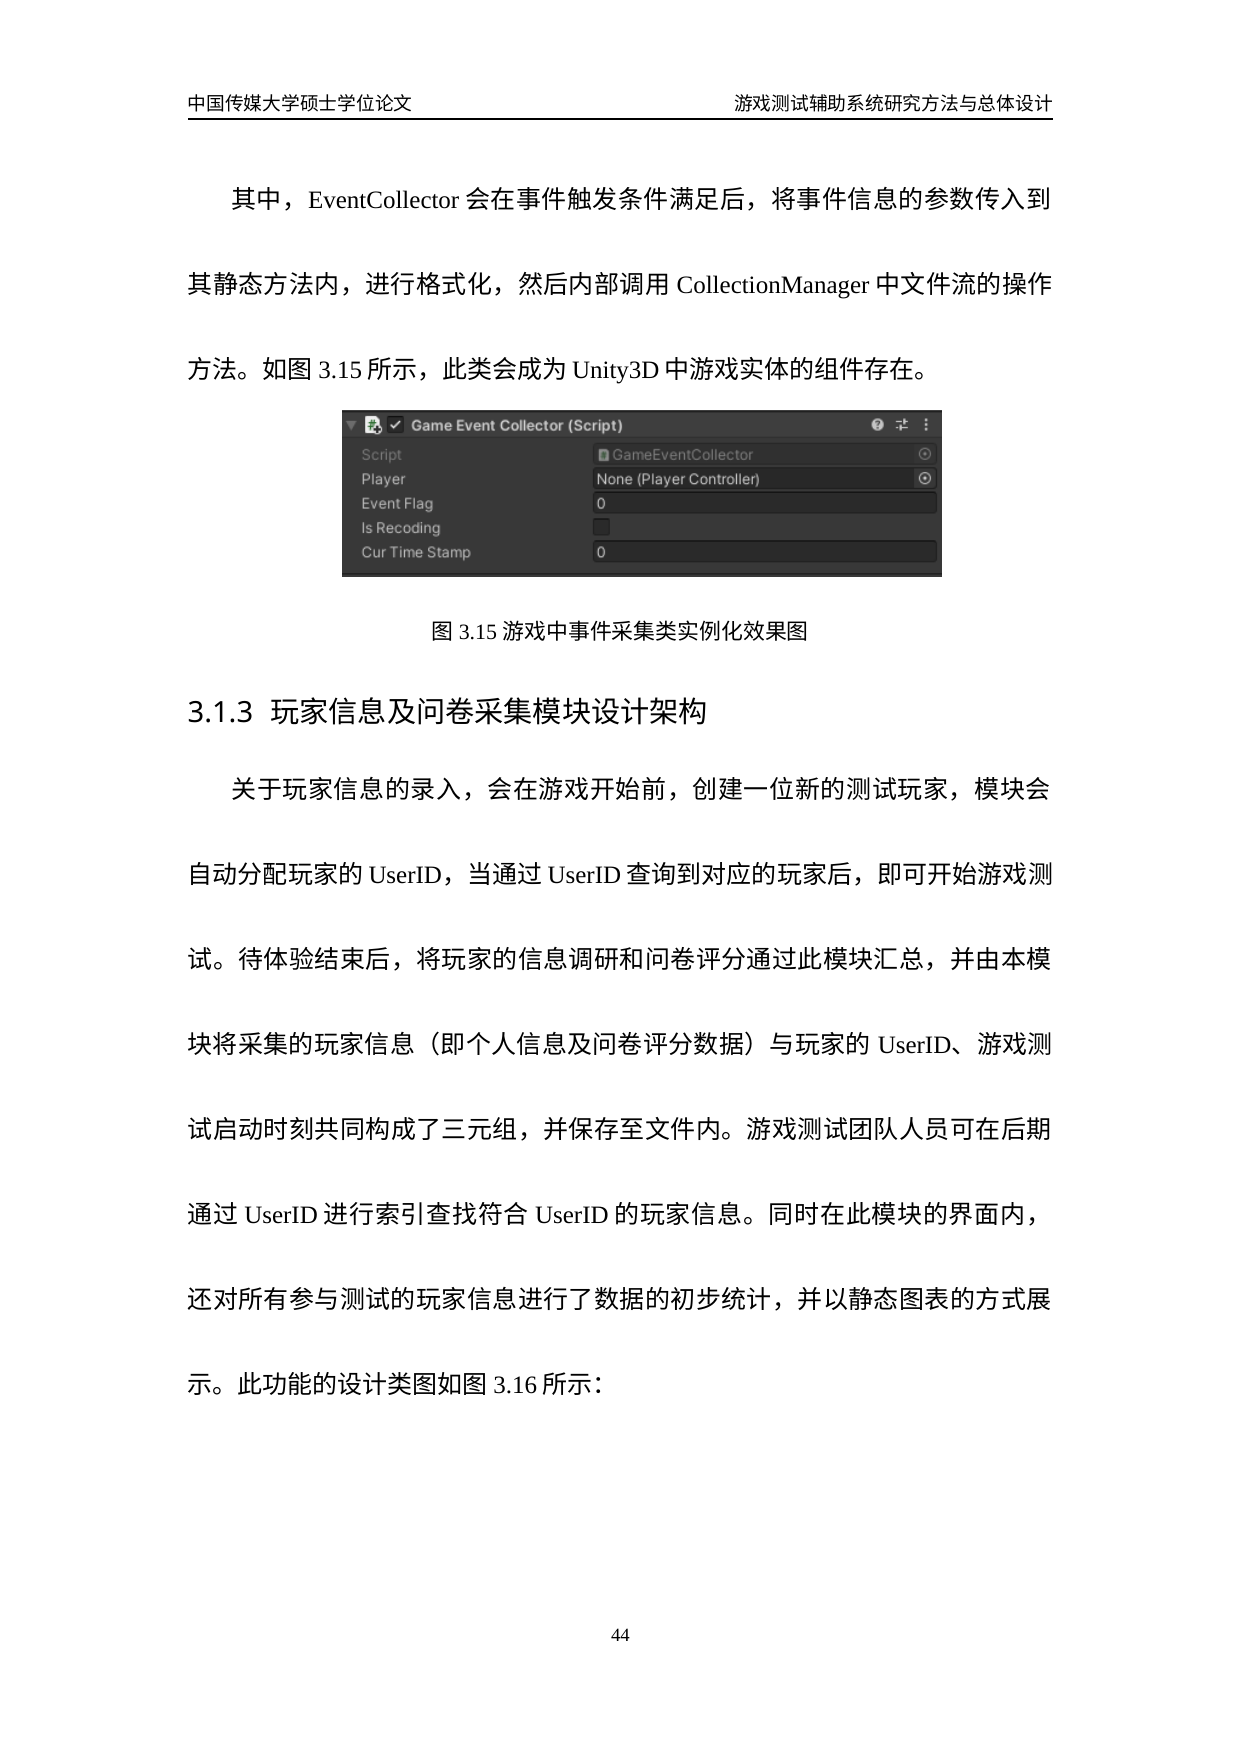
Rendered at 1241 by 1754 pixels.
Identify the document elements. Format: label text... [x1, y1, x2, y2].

picture [342, 410, 942, 577]
subtitle 玩家信息及问卷采集模块设计架构 [187, 676, 1053, 744]
